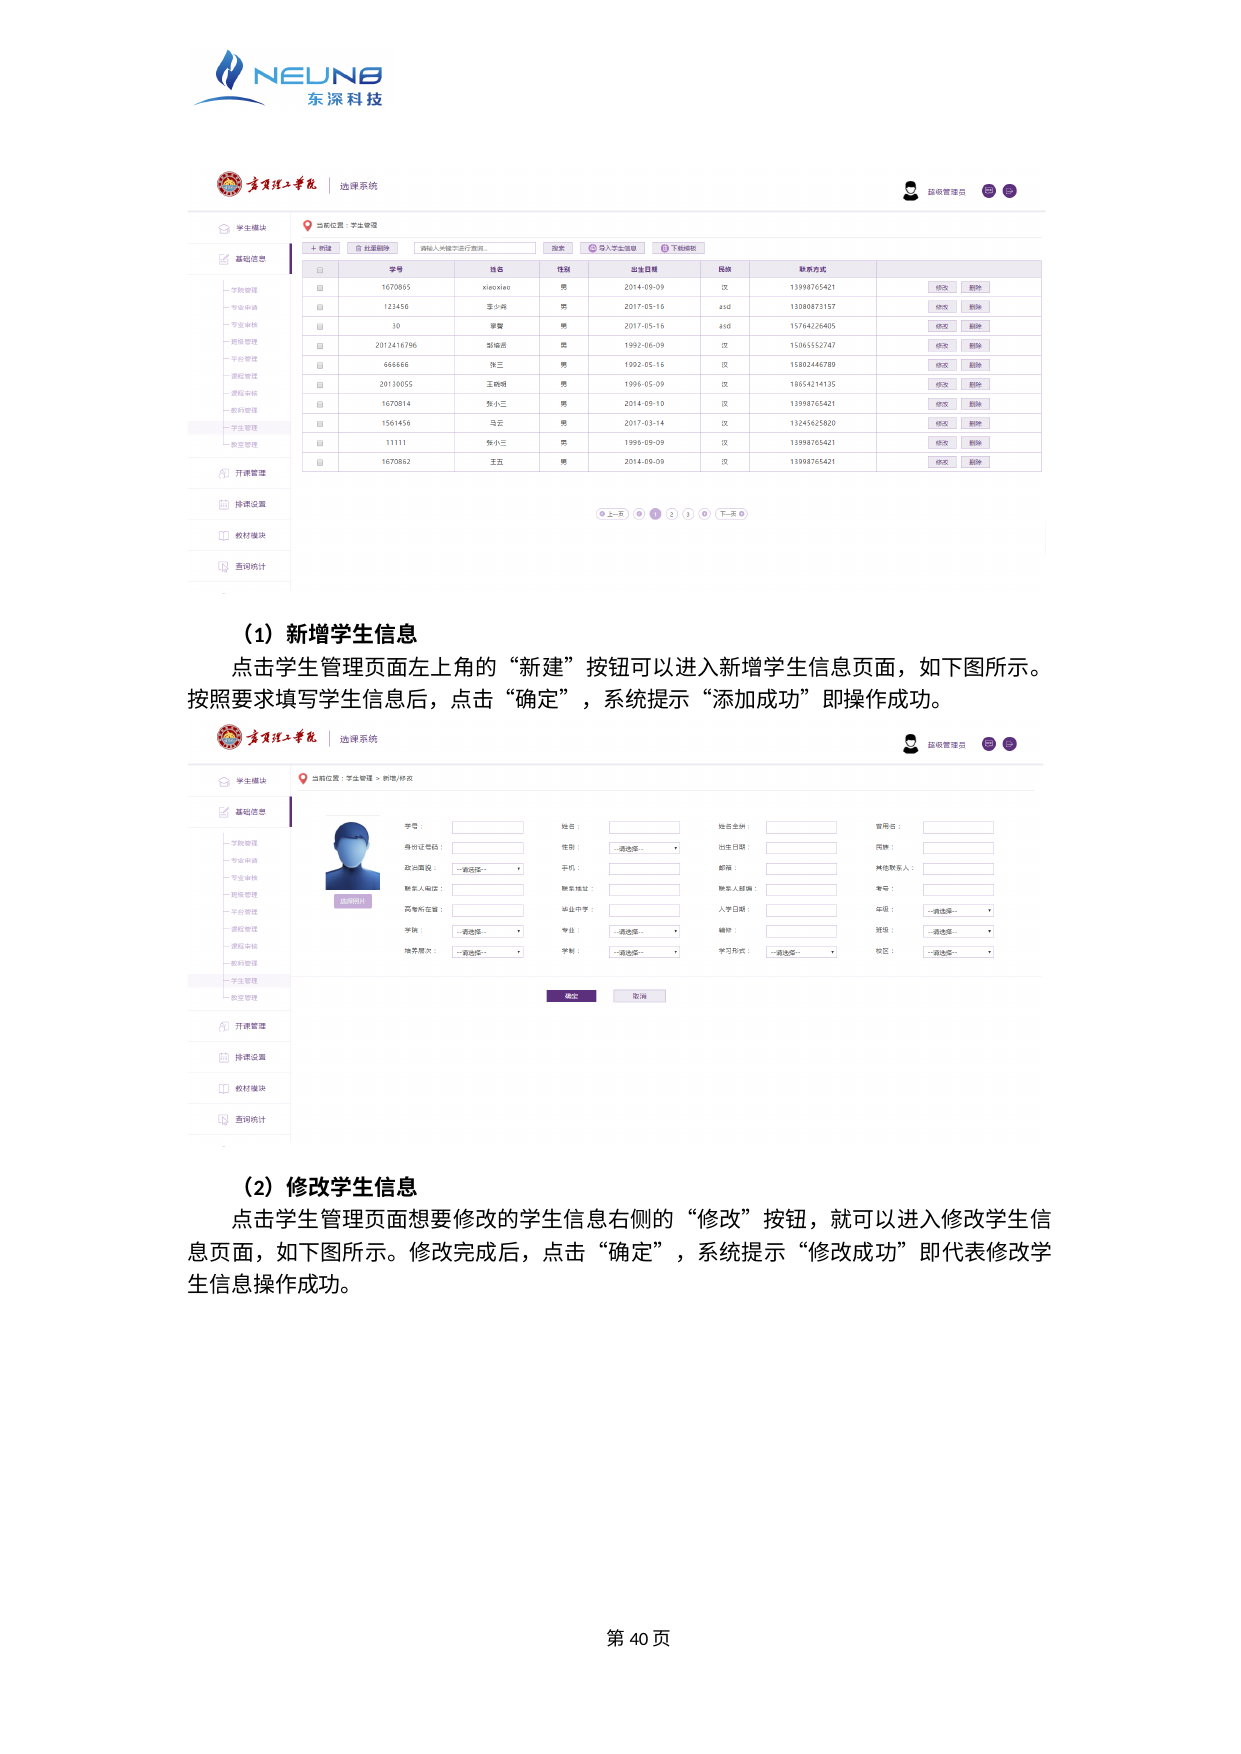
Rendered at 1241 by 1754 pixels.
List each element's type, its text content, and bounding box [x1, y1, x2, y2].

subtitle （1）新增学生信息 [187, 617, 1053, 649]
text 点击学生管理页面左上角的“新建”按钮可以进入新增学生信息页面，如下图所示。按照要求填写学生信息后，点击“确定”，系统提示“添加成功”即操作成功。 [187, 649, 1053, 714]
picture [187, 162, 1046, 594]
picture [187, 48, 394, 110]
picture [187, 714, 1044, 1147]
subtitle （2）修改学生信息 [187, 1169, 1053, 1202]
text 点击学生管理页面想要修改的学生信息右侧的“修改”按钮，就可以进入修改学生信息页面，如下图所示。修改完成后，点击“确定”，系统提示“修改成功”即代表修改学生信息操作成功。 [187, 1202, 1053, 1299]
